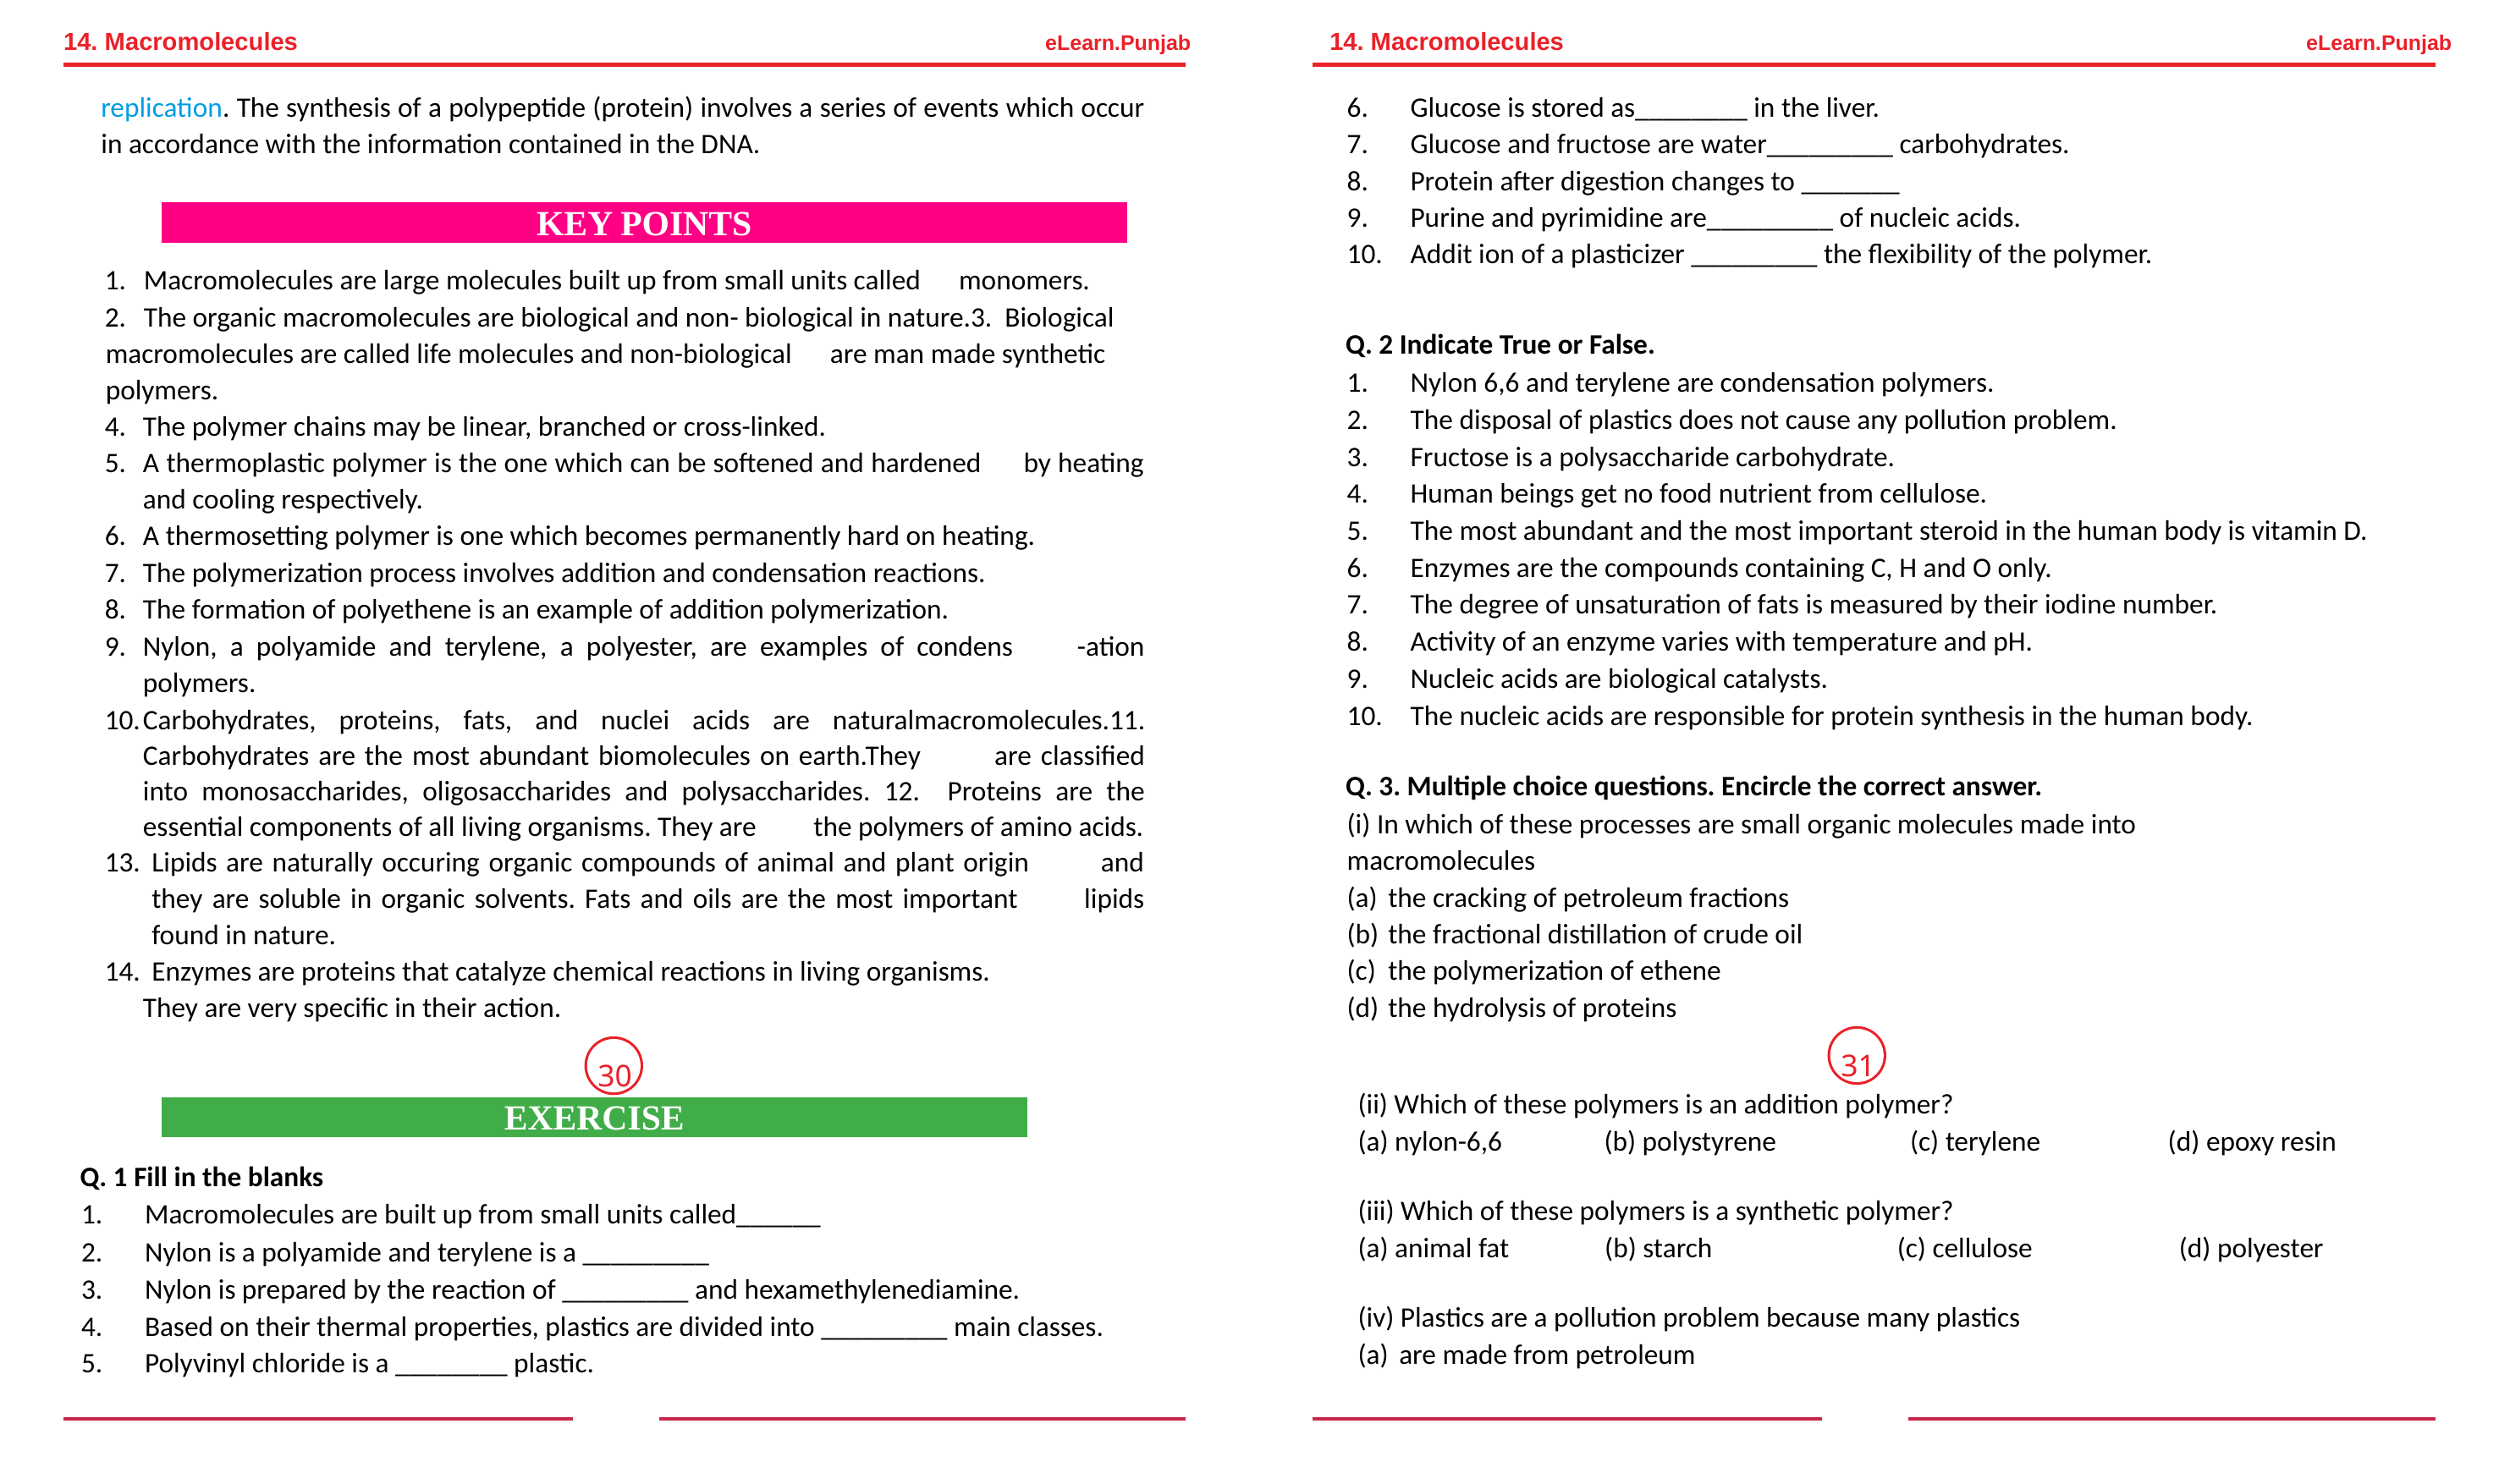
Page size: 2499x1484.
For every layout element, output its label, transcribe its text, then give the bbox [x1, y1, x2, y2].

list The polymerization process involves addition and condensation reactions. [104, 555, 1146, 589]
list The organic macromolecules are biological and non- biological in nature.3. Biological macromolecules are called life molecules and non-biological are man made synthetic polymers. [104, 300, 1129, 407]
text (ii) Which of these polymers is an addition polymer? [1357, 1086, 2412, 1121]
list Lipids are naturally occuring organic compounds of animal and plant origin and they are soluble in organic solvents. Fats and oils are the most important lipids found in nature. [104, 844, 1146, 951]
text (iv) Plastics are a pollution problem because many plastics [1357, 1300, 2412, 1334]
text (a) nylon-6,6 (b) polystyrene (c) terylene (d) epoxy resin [1357, 1124, 2412, 1157]
text (iii) Which of these polymers is a synthetic polymer? [1357, 1194, 2412, 1228]
list The disposal of plastics does not cause any pollution problem. [1346, 402, 2412, 436]
subtitle EXERCISE [162, 1097, 1027, 1137]
list Human beings get no food nutrient from cellulose. [1346, 475, 2412, 510]
list Nylon 6,6 and terylene are condensation polymers. [1346, 365, 2412, 398]
list are made from petroleum [1357, 1337, 2412, 1371]
list Purine and pyrimidine are_________ of nucleic acids. [1346, 200, 2412, 234]
list the cracking of petroleum fractions [1346, 880, 2412, 915]
list Macromolecules are built up from small units called______ [81, 1196, 1146, 1231]
text Q. 2 Indicate True or False. [1346, 327, 2419, 361]
list the fractional distillation of crude oil [1346, 916, 2412, 951]
text Q. 1 Fill in the blanks [80, 1159, 1153, 1193]
text macromolecules [1346, 843, 2412, 877]
list Activity of an enzyme varies with temperature and pH. [1346, 624, 2412, 658]
list The formation of polyethene is an example of addition polymerization. [104, 591, 1146, 625]
list Glucose and fructose are water_________ carbohydrates. [1346, 126, 2412, 161]
list Protein after digestion changes to _______ [1346, 163, 2412, 197]
list Enzymes are proteins that catalyze chemical reactions in living organisms. [104, 954, 1146, 987]
list The most abundant and the most important steroid in the human body is vitamin D. [1346, 513, 2412, 547]
list the hydrolysis of proteins [1346, 990, 2412, 1024]
list A thermosetting polymer is one which becomes permanently hard on heating. [104, 518, 1146, 552]
list Enzymes are the compounds containing C, H and O only. [1346, 550, 2412, 585]
text Q. 3. Multiple choice questions. Encircle the correct answer. [1346, 768, 2419, 803]
list Carbohydrates, proteins, fats, and nuclei acids are naturalmacromolecules.11. Carbohydrates are the most abundant biomolecules on earth.They are classified into monosaccharides, oligosaccharides and polysaccharides. 12. Proteins are the essential components of all living organisms. They are the polymers of amino acids. [104, 703, 1146, 844]
list Nylon, a polyamide and terylene, a polyester, are examples of condens -ation polymers. [104, 629, 1146, 700]
list the polymerization of ethene [1346, 953, 2412, 987]
list Nylon is prepared by the reaction of _________ and hexamethylenediamine. [81, 1272, 1146, 1305]
list Fructose is a polysaccharide carbohydrate. [1346, 439, 2412, 473]
list Based on their thermal properties, plastics are divided into _________ main classes. [81, 1309, 1146, 1343]
subtitle KEY POINTS [162, 202, 1127, 243]
list Glucose is stored as________ in the liver. [1346, 90, 2412, 124]
list Addit ion of a plasticizer _________ the flexibility of the polymer. [1346, 236, 2412, 271]
text (i) In which of these processes are small organic molecules made into [1346, 806, 2412, 840]
list Nylon is a polyamide and terylene is a _________ [81, 1234, 1146, 1268]
list The nucleic acids are responsible for protein synthesis in the human body. [1346, 698, 2412, 732]
list Nucleic acids are biological catalysts. [1346, 661, 2412, 695]
text They are very specific in their action. [104, 990, 1146, 1025]
list Polyvinyl chloride is a ________ plastic. [81, 1345, 1146, 1380]
list The degree of unsaturation of fats is measured by their iodine number. [1346, 586, 2412, 621]
list Macromolecules are large molecules built up from small units called monomers. [104, 262, 1129, 297]
list A thermoplastic polymer is the one which can be softened and hardened by heating and cooling respectively. [104, 445, 1146, 516]
text (a) animal fat (b) starch (c) cellulose (d) polyester [1357, 1230, 2412, 1264]
list The polymer chains may be linear, branched or cross-linked. [104, 409, 1146, 443]
